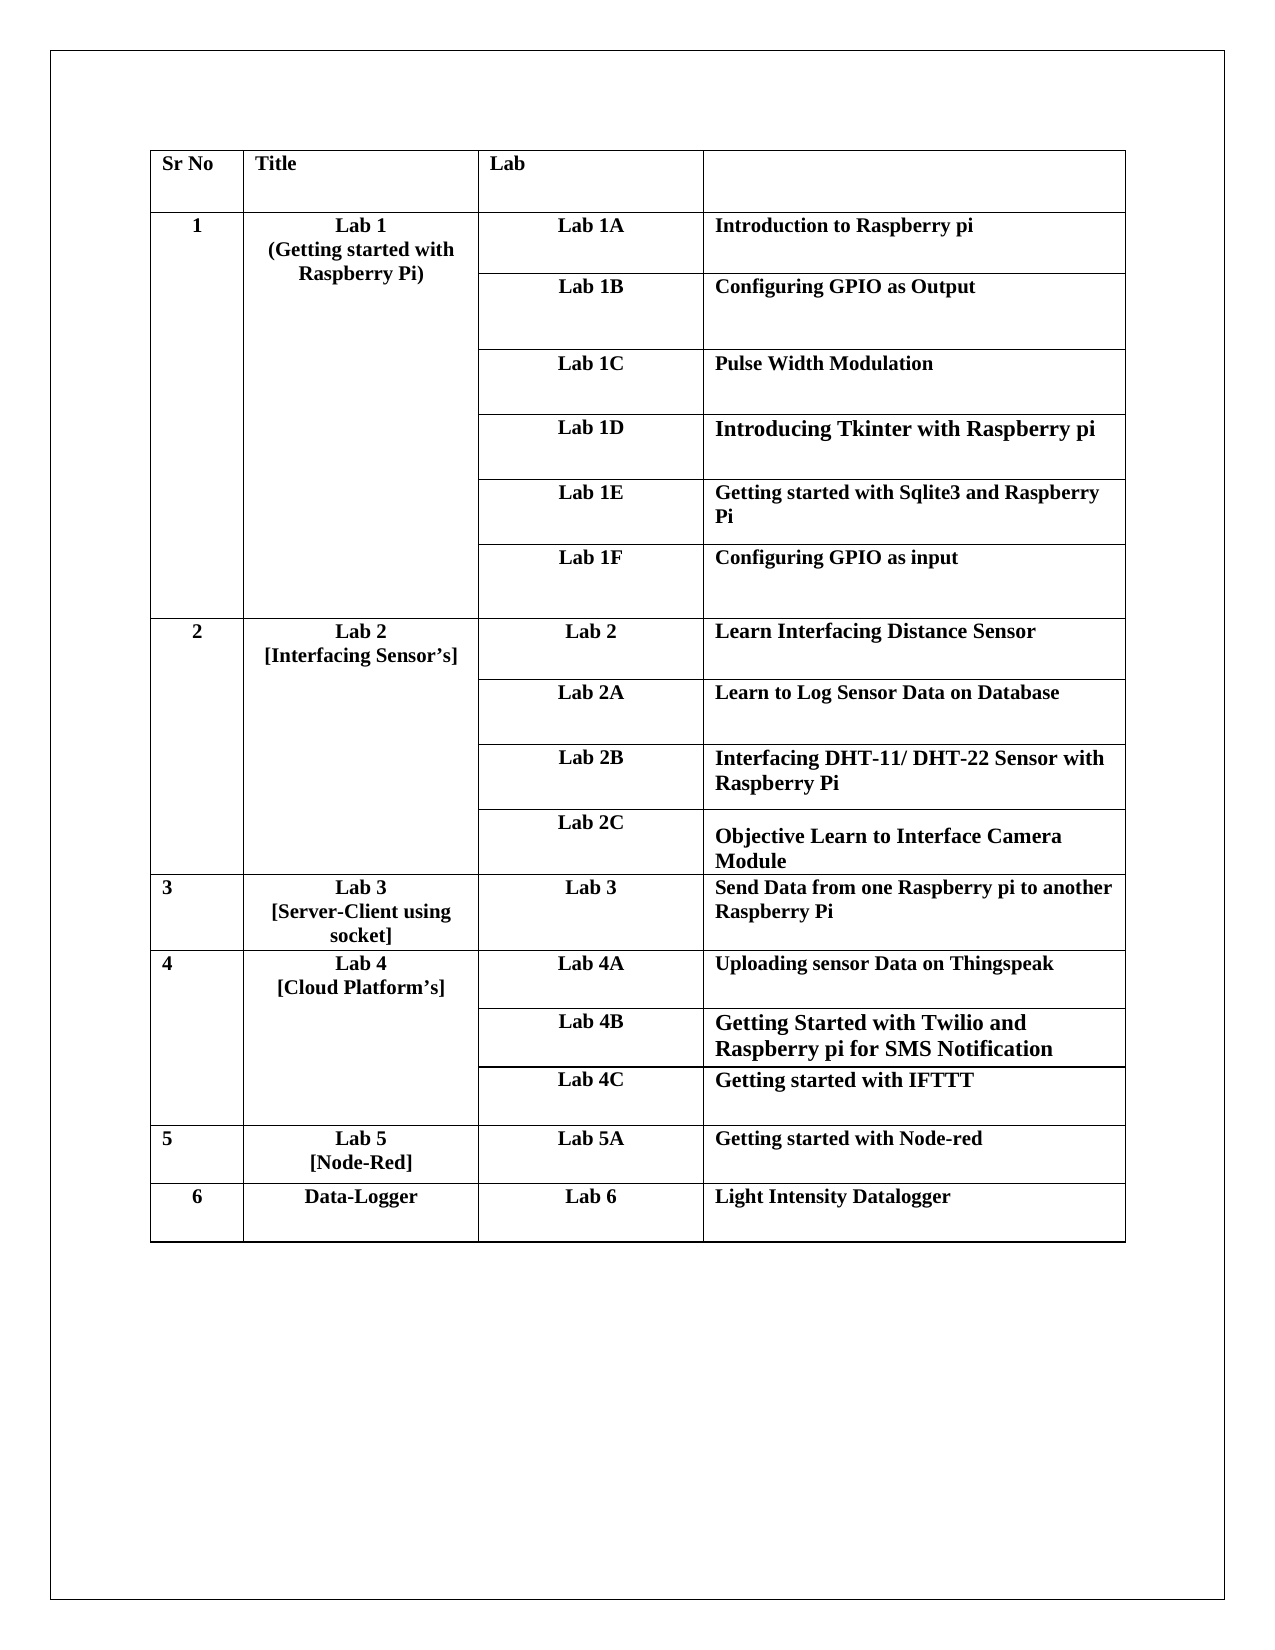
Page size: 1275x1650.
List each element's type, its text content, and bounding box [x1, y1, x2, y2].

table_cell Send Data from one Raspberry pi to another Raspberry Pi [704, 875, 1125, 950]
table_header Lab [479, 151, 703, 212]
table_cell Configuring GPIO as Output [704, 274, 1125, 349]
table_cell 3 [151, 875, 243, 950]
table_cell Lab 4B [479, 1009, 703, 1066]
table_cell Learn Interfacing Distance Sensor [704, 619, 1125, 679]
table_cell Lab 2 [Interfacing Sensor’s] [244, 619, 478, 874]
table_cell Getting started with Sqlite3 and Raspberry Pi [704, 480, 1125, 544]
table_cell Lab 2 [479, 619, 703, 679]
table_cell Lab 1C [479, 350, 703, 414]
table_cell Lab 1F [479, 545, 703, 617]
table_cell Lab 2A [479, 680, 703, 744]
table_header Title [244, 151, 478, 212]
table_cell Learn to Log Sensor Data on Database [704, 680, 1125, 744]
table_cell 1 [151, 213, 243, 617]
table_cell 6 [151, 1184, 243, 1241]
table_cell Objective Learn to Interface Camera Module [704, 810, 1125, 874]
table_cell Lab 4A [479, 951, 703, 1008]
table_cell Lab 6 [479, 1184, 703, 1241]
table_cell Getting started with IFTTT [704, 1068, 1125, 1125]
table_cell Pulse Width Modulation [704, 350, 1125, 414]
table_cell Light Intensity Datalogger [704, 1184, 1125, 1241]
table_header Sr No [151, 151, 243, 212]
table_cell Lab 3 [479, 875, 703, 950]
table_header [704, 151, 1125, 212]
table_cell Getting Started with Twilio and Raspberry pi for SMS Notification [704, 1009, 1125, 1066]
table_cell Lab 1D [479, 415, 703, 479]
table_cell Lab 1A [479, 213, 703, 273]
table_cell 5 [151, 1126, 243, 1183]
table_cell Lab 2B [479, 745, 703, 809]
table_cell Configuring GPIO as input [704, 545, 1125, 617]
table_cell Lab 1 (Getting started with Raspberry Pi) [244, 213, 478, 617]
table_cell Interfacing DHT-11/ DHT-22 Sensor with Raspberry Pi [704, 745, 1125, 809]
table_cell Lab 1E [479, 480, 703, 544]
table_cell Introduction to Raspberry pi [704, 213, 1125, 273]
table_cell Lab 5 [Node-Red] [244, 1126, 478, 1183]
table_cell Data-Logger [244, 1184, 478, 1241]
table_cell 4 [151, 951, 243, 1125]
table_cell Lab 3 [Server-Client using socket] [244, 875, 478, 950]
table_cell Introducing Tkinter with Raspberry pi [704, 415, 1125, 479]
table_cell Lab 4 [Cloud Platform’s] [244, 951, 478, 1125]
table_cell Getting started with Node-red [704, 1126, 1125, 1183]
table_cell Uploading sensor Data on Thingspeak [704, 951, 1125, 1008]
table_cell Lab 5A [479, 1126, 703, 1183]
table_cell 2 [151, 619, 243, 874]
table_cell Lab 4C [479, 1068, 703, 1125]
table_cell Lab 1B [479, 274, 703, 349]
table_cell Lab 2C [479, 810, 703, 874]
